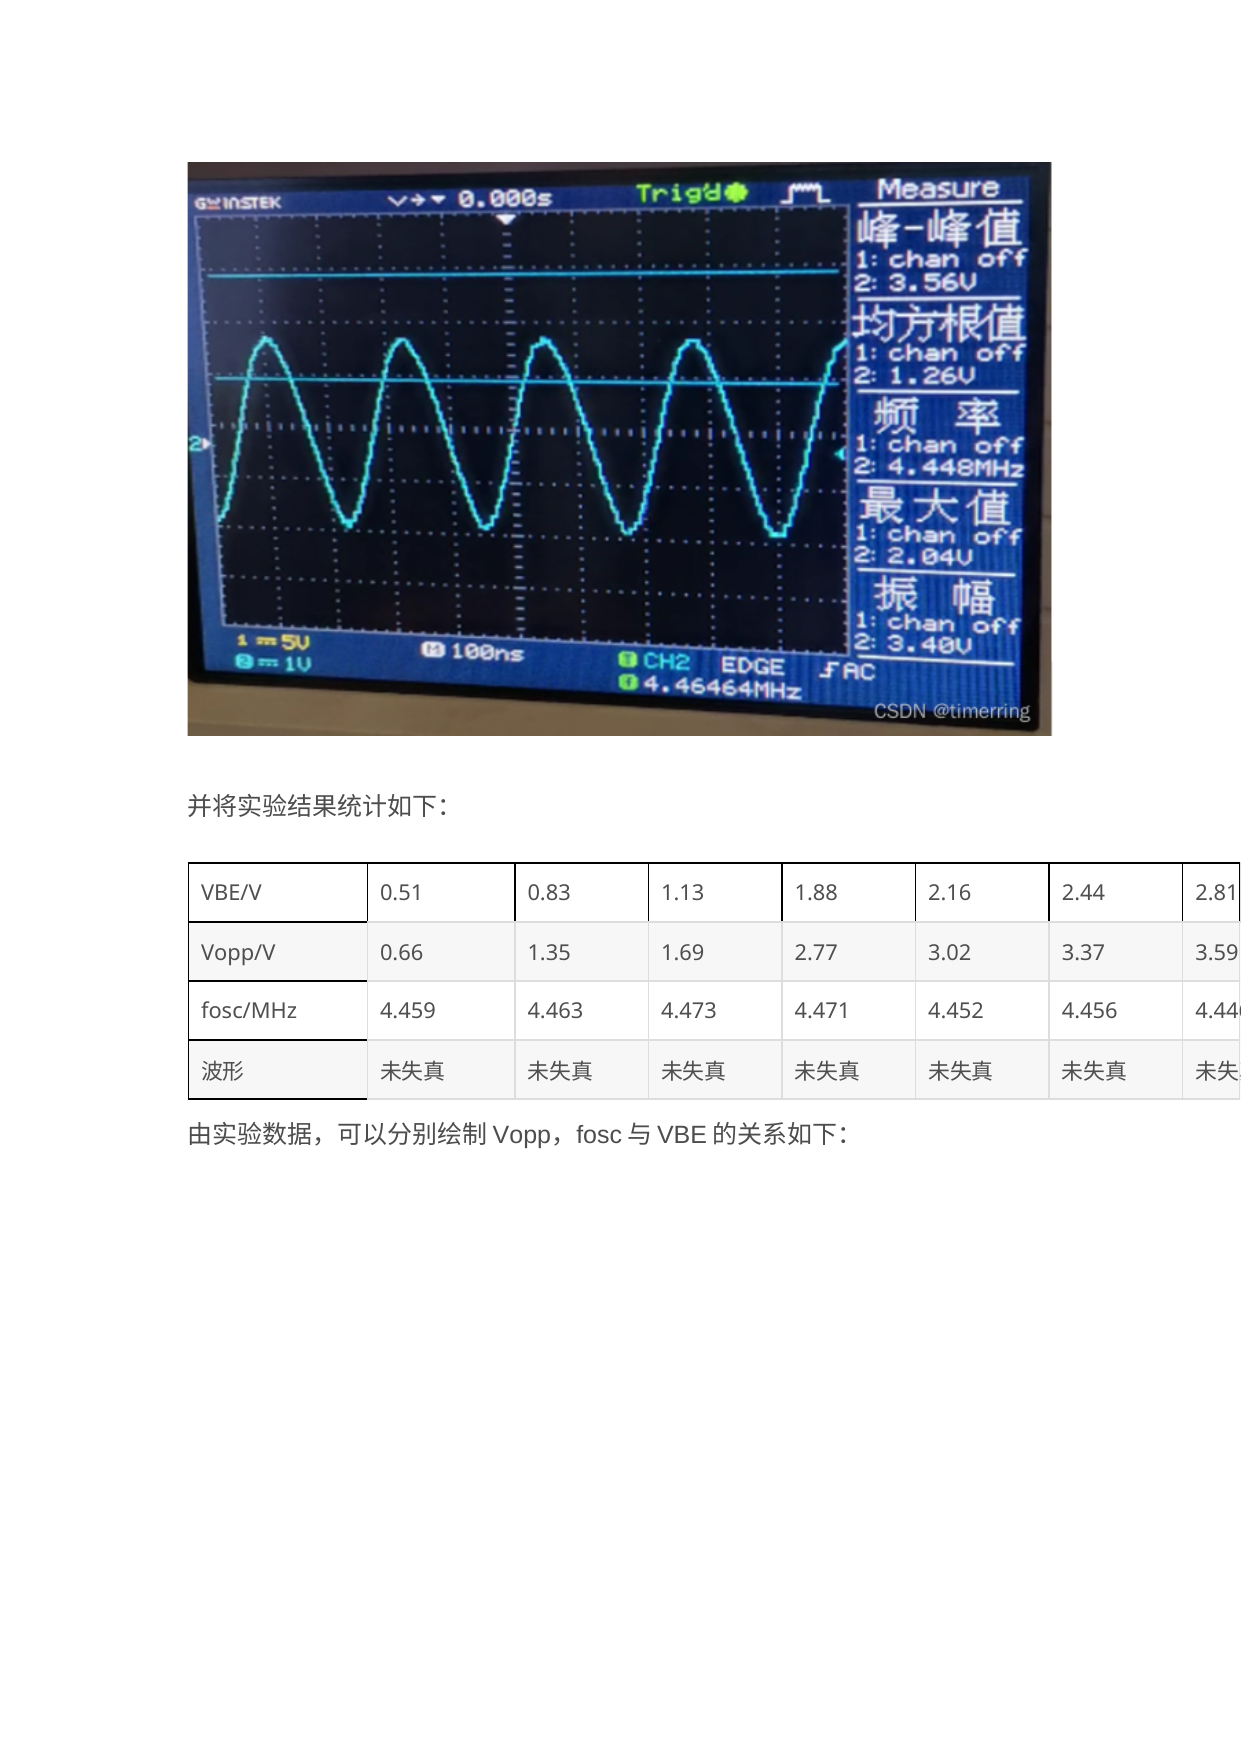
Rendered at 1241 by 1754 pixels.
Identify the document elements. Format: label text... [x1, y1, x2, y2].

picture [187, 162, 1053, 736]
table_cell 未失真 [516, 1041, 648, 1098]
table_cell 未失真 [783, 1041, 915, 1098]
table_cell 未失真 [649, 1041, 781, 1098]
table_cell 4.459 [368, 982, 514, 1039]
table_cell 未失真 [1050, 1041, 1182, 1098]
table_header 2.81 [1183, 864, 1239, 921]
table_cell 3.37 [1050, 923, 1182, 980]
table_header 2.16 [916, 864, 1048, 921]
table_cell 波形 [189, 1041, 367, 1098]
table_cell 未失真 [1183, 1041, 1239, 1098]
table_cell 4.446 [1183, 982, 1239, 1039]
table_header VBE/V [189, 864, 367, 921]
table_cell 1.35 [516, 923, 648, 980]
table_cell 4.452 [916, 982, 1048, 1039]
text 并将实验结果统计如下： [187, 772, 1053, 837]
table_cell Vopp/V [189, 923, 367, 980]
table_header 2.44 [1050, 864, 1182, 921]
table_header 0.51 [368, 864, 514, 921]
table_cell 3.59 [1183, 923, 1239, 980]
table_cell 未失真 [916, 1041, 1048, 1098]
table_cell 2.77 [783, 923, 915, 980]
table_header 0.83 [516, 864, 648, 921]
table_cell 未失真 [368, 1041, 514, 1098]
table_cell 3.02 [916, 923, 1048, 980]
table_cell 4.473 [649, 982, 781, 1039]
table_cell 4.463 [516, 982, 648, 1039]
table_header 1.13 [649, 864, 781, 921]
table_cell 1.69 [649, 923, 781, 980]
table_cell 0.66 [368, 923, 514, 980]
table_cell 4.456 [1050, 982, 1182, 1039]
table_cell 4.471 [783, 982, 915, 1039]
table_cell fosc/MHz [189, 982, 367, 1039]
text 由实验数据，可以分别绘制Vopp，fosc与VBE的关系如下： [187, 1100, 1053, 1165]
table_header 1.88 [783, 864, 915, 921]
